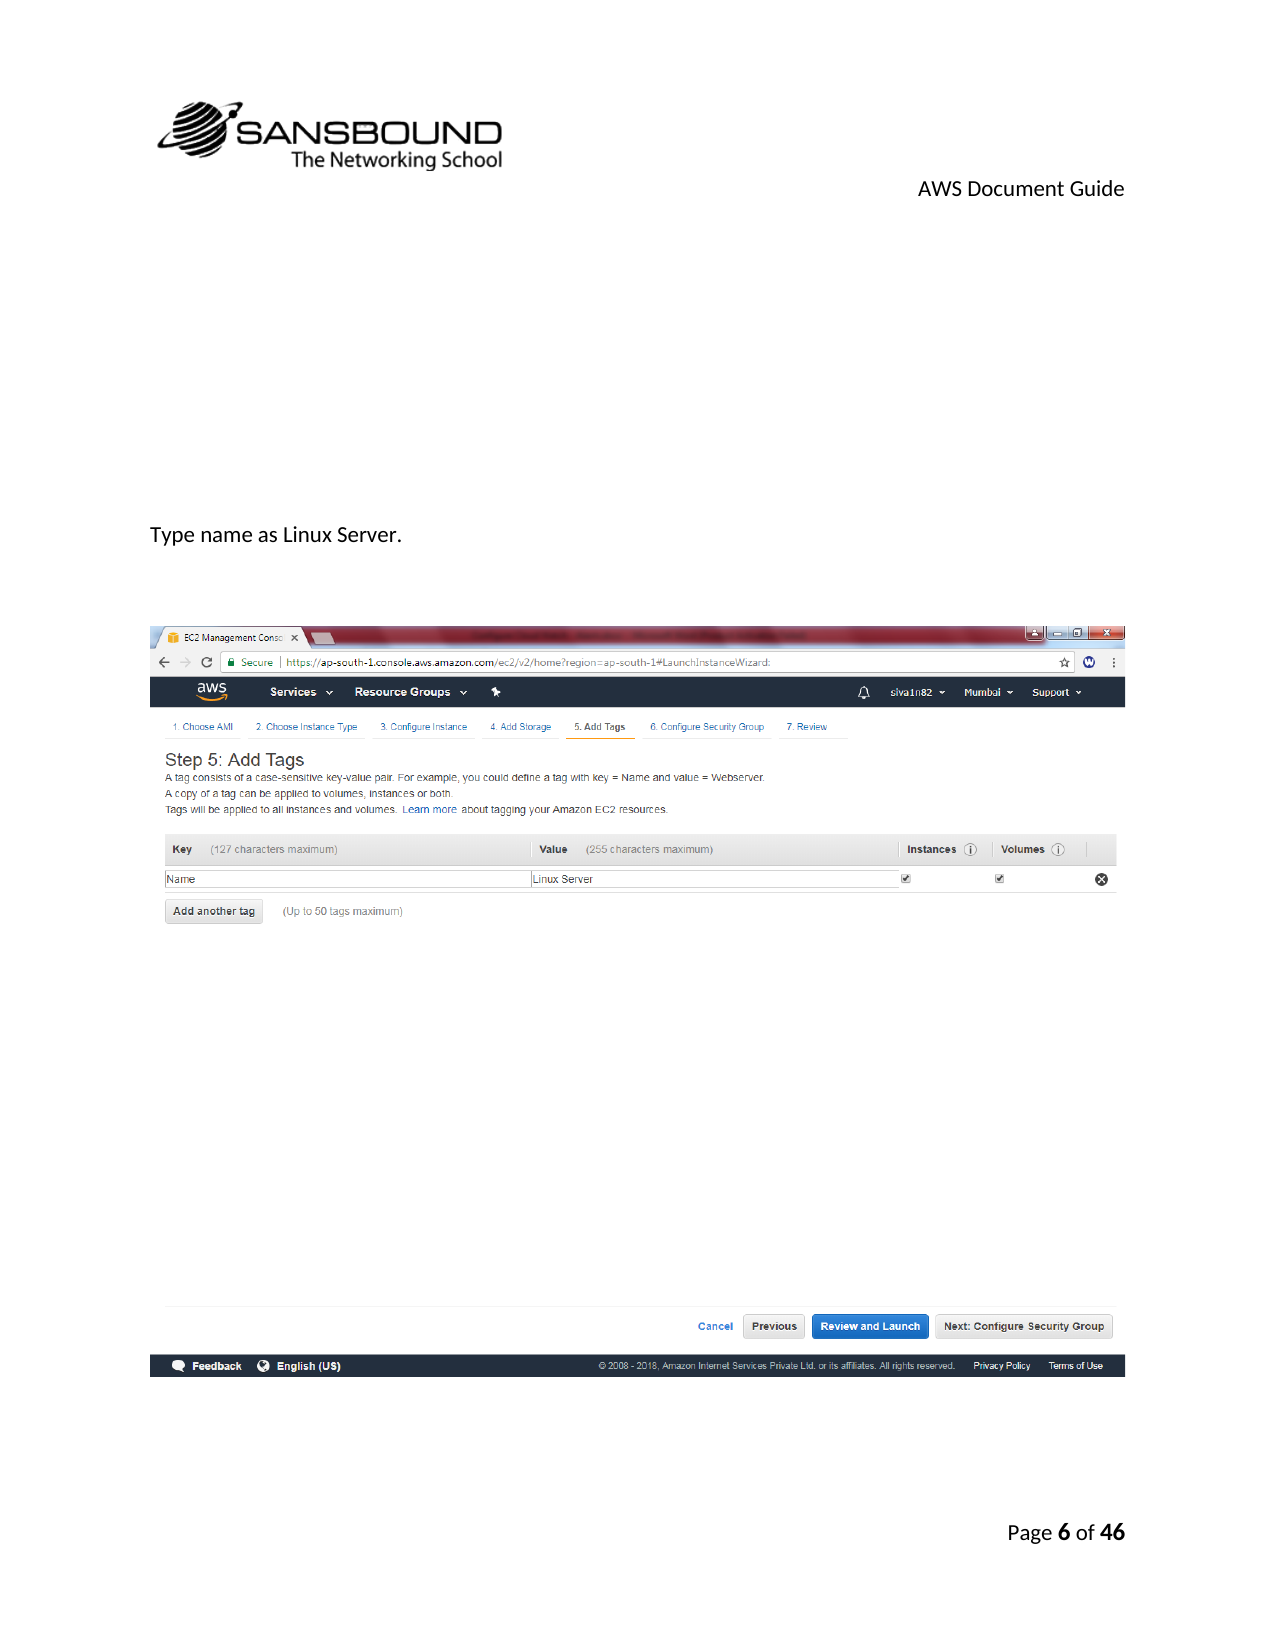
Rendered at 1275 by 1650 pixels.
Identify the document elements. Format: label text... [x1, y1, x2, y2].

text Type name as Linux Server. [150, 520, 1125, 548]
picture [150, 75, 514, 197]
picture [150, 626, 1125, 1377]
